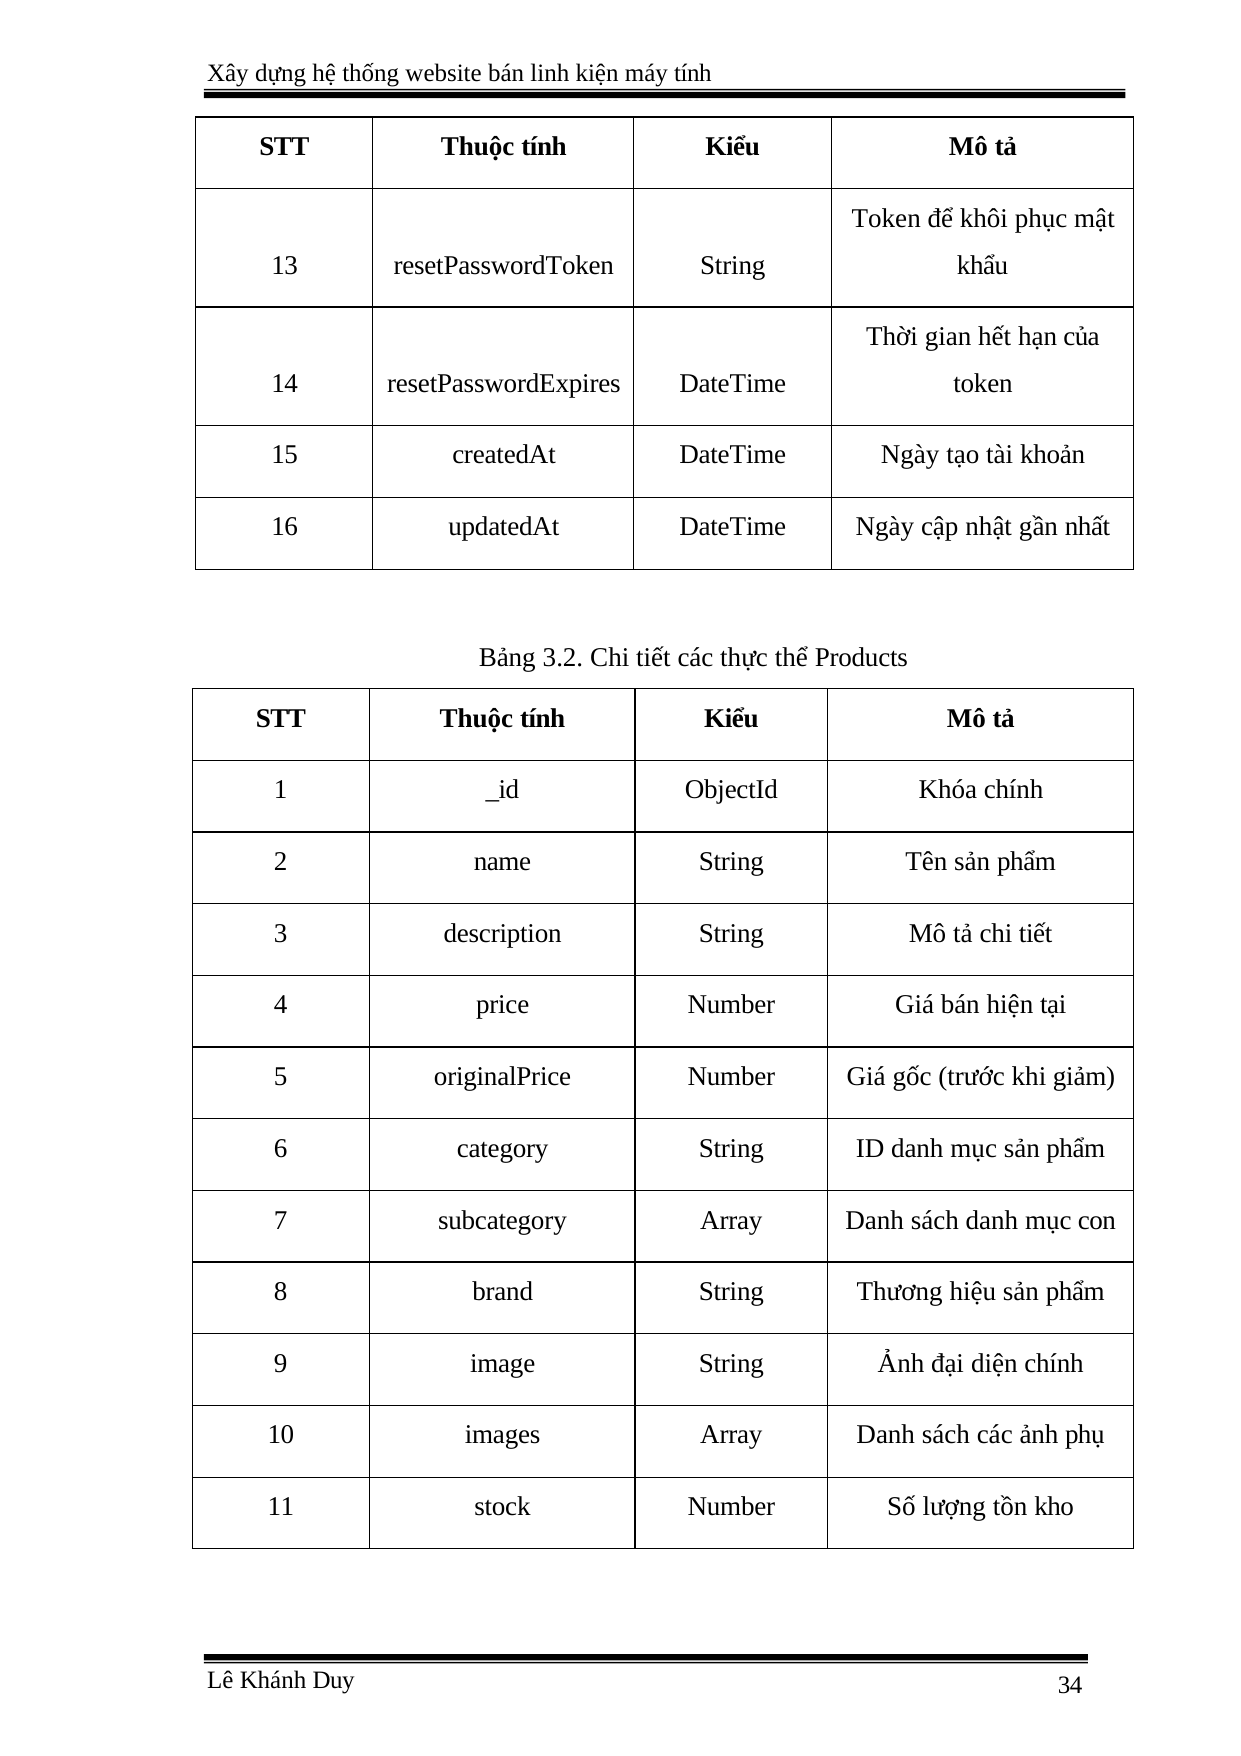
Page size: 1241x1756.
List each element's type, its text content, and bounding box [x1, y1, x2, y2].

table_header Kiểu [636, 689, 827, 760]
table_cell DateTime [634, 498, 831, 568]
table_cell String [634, 189, 831, 306]
table_cell 1 [193, 761, 369, 831]
table_cell 16 [196, 498, 372, 568]
table_cell Array [636, 1191, 827, 1261]
table_cell 2 [193, 833, 369, 903]
table_cell description [370, 904, 634, 975]
table_cell Danh sách danh mục con [828, 1191, 1133, 1261]
table_cell category [370, 1119, 634, 1190]
table_cell 13 [196, 189, 372, 306]
table_cell Số lượng tồn kho [828, 1478, 1133, 1548]
table_cell DateTime [634, 426, 831, 497]
table_cell subcategory [370, 1191, 634, 1261]
table_cell createdAt [373, 426, 633, 497]
table_header Mô tả [828, 689, 1133, 760]
table_cell Tên sản phẩm [828, 833, 1133, 903]
table_cell image [370, 1334, 634, 1405]
table_cell DateTime [634, 308, 831, 425]
table_cell ID danh mục sản phẩm [828, 1119, 1133, 1190]
table_cell resetPasswordToken [373, 189, 633, 306]
table_cell 7 [193, 1191, 369, 1261]
table_cell 5 [193, 1048, 369, 1118]
table_cell price [370, 976, 634, 1046]
table_cell 15 [196, 426, 372, 497]
table_cell Ngày cập nhật gần nhất [832, 498, 1133, 568]
table_cell 10 [193, 1406, 369, 1477]
table_cell String [636, 904, 827, 975]
table_cell originalPrice [370, 1048, 634, 1118]
table_cell Thời gian hết hạn của token [832, 308, 1133, 425]
table_cell String [636, 1263, 827, 1333]
table_cell Danh sách các ảnh phụ [828, 1406, 1133, 1477]
table_header Mô tả [832, 118, 1133, 188]
table_cell updatedAt [373, 498, 633, 568]
table_cell 14 [196, 308, 372, 425]
table_cell images [370, 1406, 634, 1477]
table_header Thuộc tính [373, 118, 633, 188]
table_cell String [636, 1334, 827, 1405]
table_cell stock [370, 1478, 634, 1548]
table_cell ObjectId [636, 761, 827, 831]
table_cell 8 [193, 1263, 369, 1333]
table_cell Number [636, 976, 827, 1046]
table_cell Token để khôi phục mật khẩu [832, 189, 1133, 306]
text Bảng 3.2. Chi tiết các thực thể Products [478, 641, 1137, 673]
table_cell 6 [193, 1119, 369, 1190]
table_cell Ngày tạo tài khoản [832, 426, 1133, 497]
table_header STT [193, 689, 369, 760]
table_cell 9 [193, 1334, 369, 1405]
table_cell Number [636, 1048, 827, 1118]
table_cell 11 [193, 1478, 369, 1548]
table_cell _id [370, 761, 634, 831]
table_header STT [196, 118, 372, 188]
table_cell Number [636, 1478, 827, 1548]
table_cell 3 [193, 904, 369, 975]
table_cell Ảnh đại diện chính [828, 1334, 1133, 1405]
table_cell 4 [193, 976, 369, 1046]
table_header Kiểu [634, 118, 831, 188]
table_cell Mô tả chi tiết [828, 904, 1133, 975]
table_cell String [636, 833, 827, 903]
table_cell resetPasswordExpires [373, 308, 633, 425]
table_cell brand [370, 1263, 634, 1333]
table_cell String [636, 1119, 827, 1190]
table_cell Khóa chính [828, 761, 1133, 831]
table_header Thuộc tính [370, 689, 634, 760]
table_cell Thương hiệu sản phẩm [828, 1263, 1133, 1333]
table_cell Giá bán hiện tại [828, 976, 1133, 1046]
table_cell Array [636, 1406, 827, 1477]
table_cell Giá gốc (trước khi giảm) [828, 1048, 1133, 1118]
table_cell name [370, 833, 634, 903]
